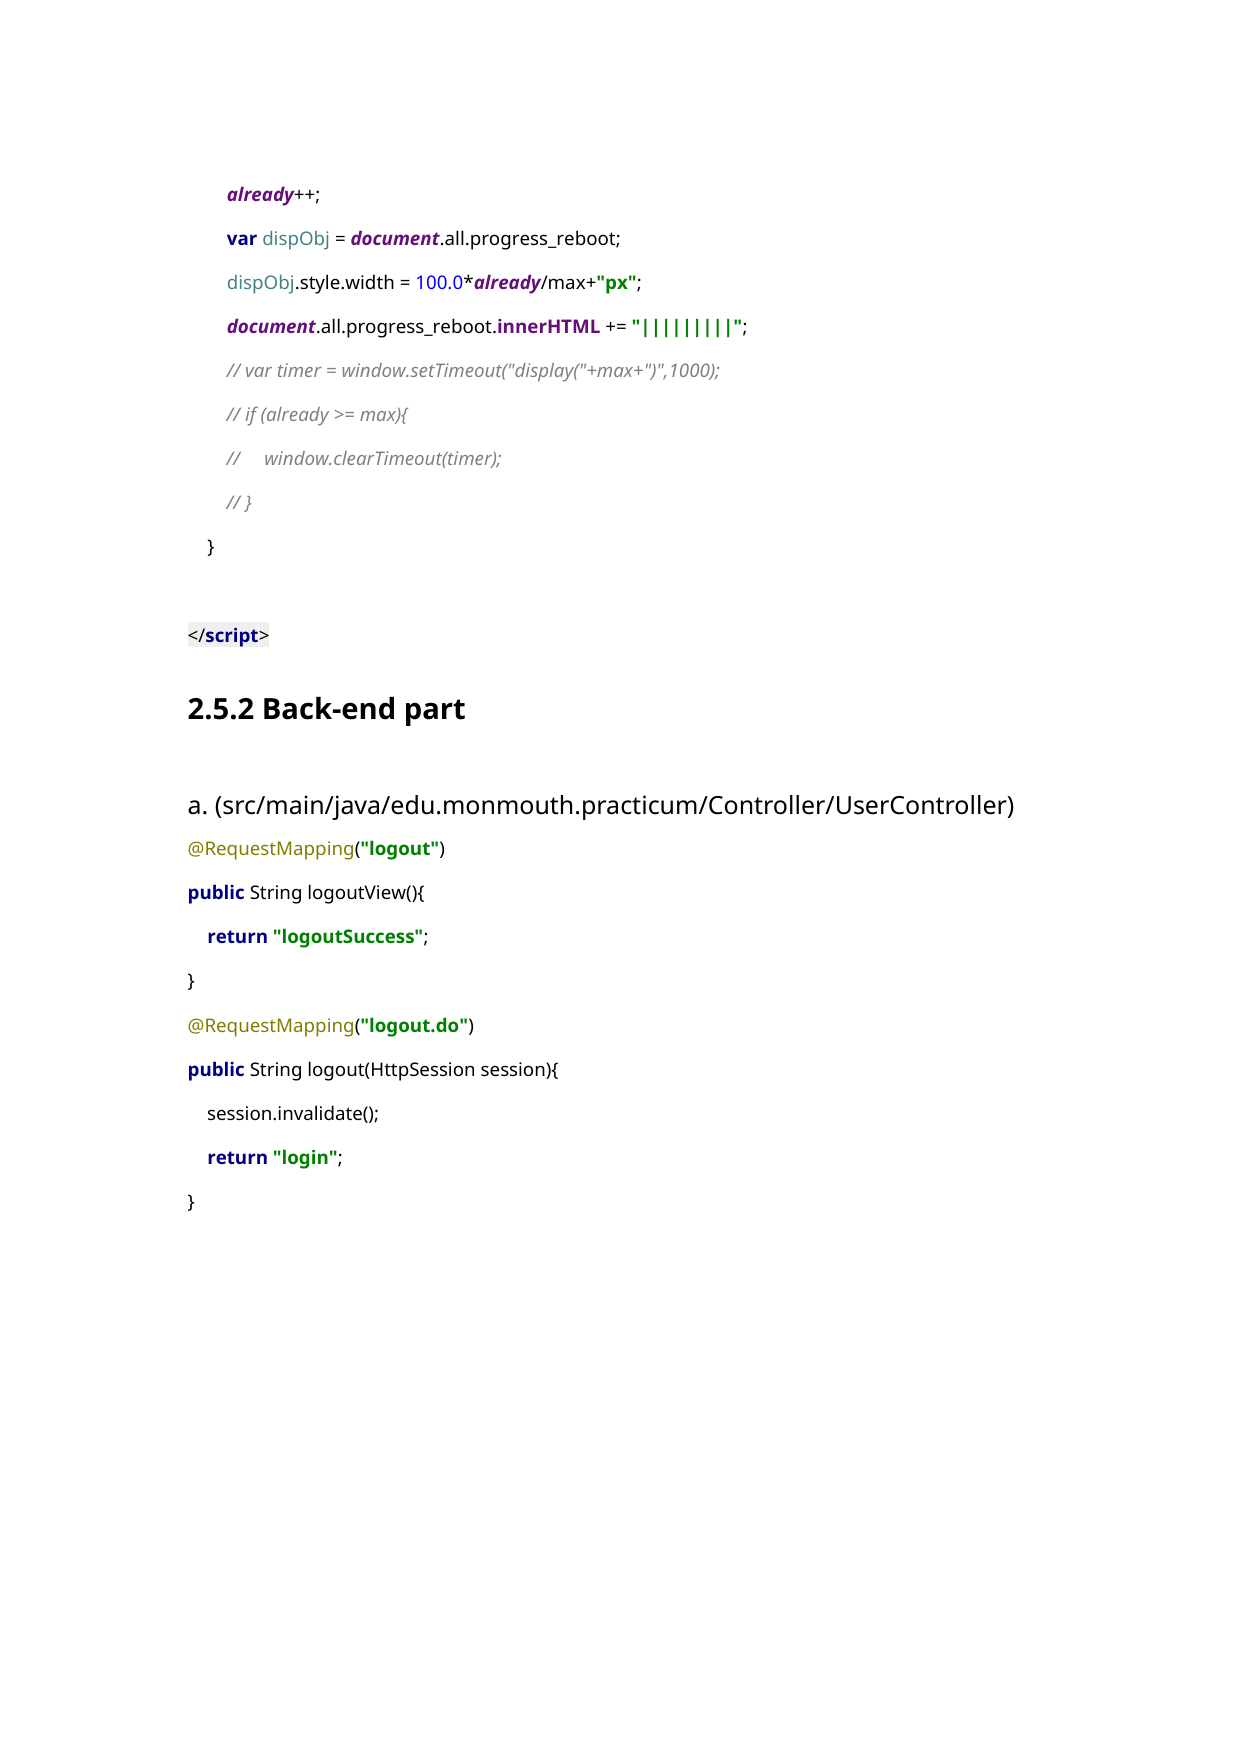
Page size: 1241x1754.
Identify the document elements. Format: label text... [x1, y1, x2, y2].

text a. (src/main/java/edu.monmouth.practicum/Controller/UserController) [187, 782, 1053, 826]
text @RequestMapping("logout") public String logoutView(){ return "logoutSuccess"; } @RequestMapping("logout.do") public String logout(HttpSession session){ session.invalidate(); return "login"; } [187, 826, 1053, 1223]
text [187, 172, 1053, 657]
subtitle 2.5.2 Back-end part [187, 686, 1053, 730]
